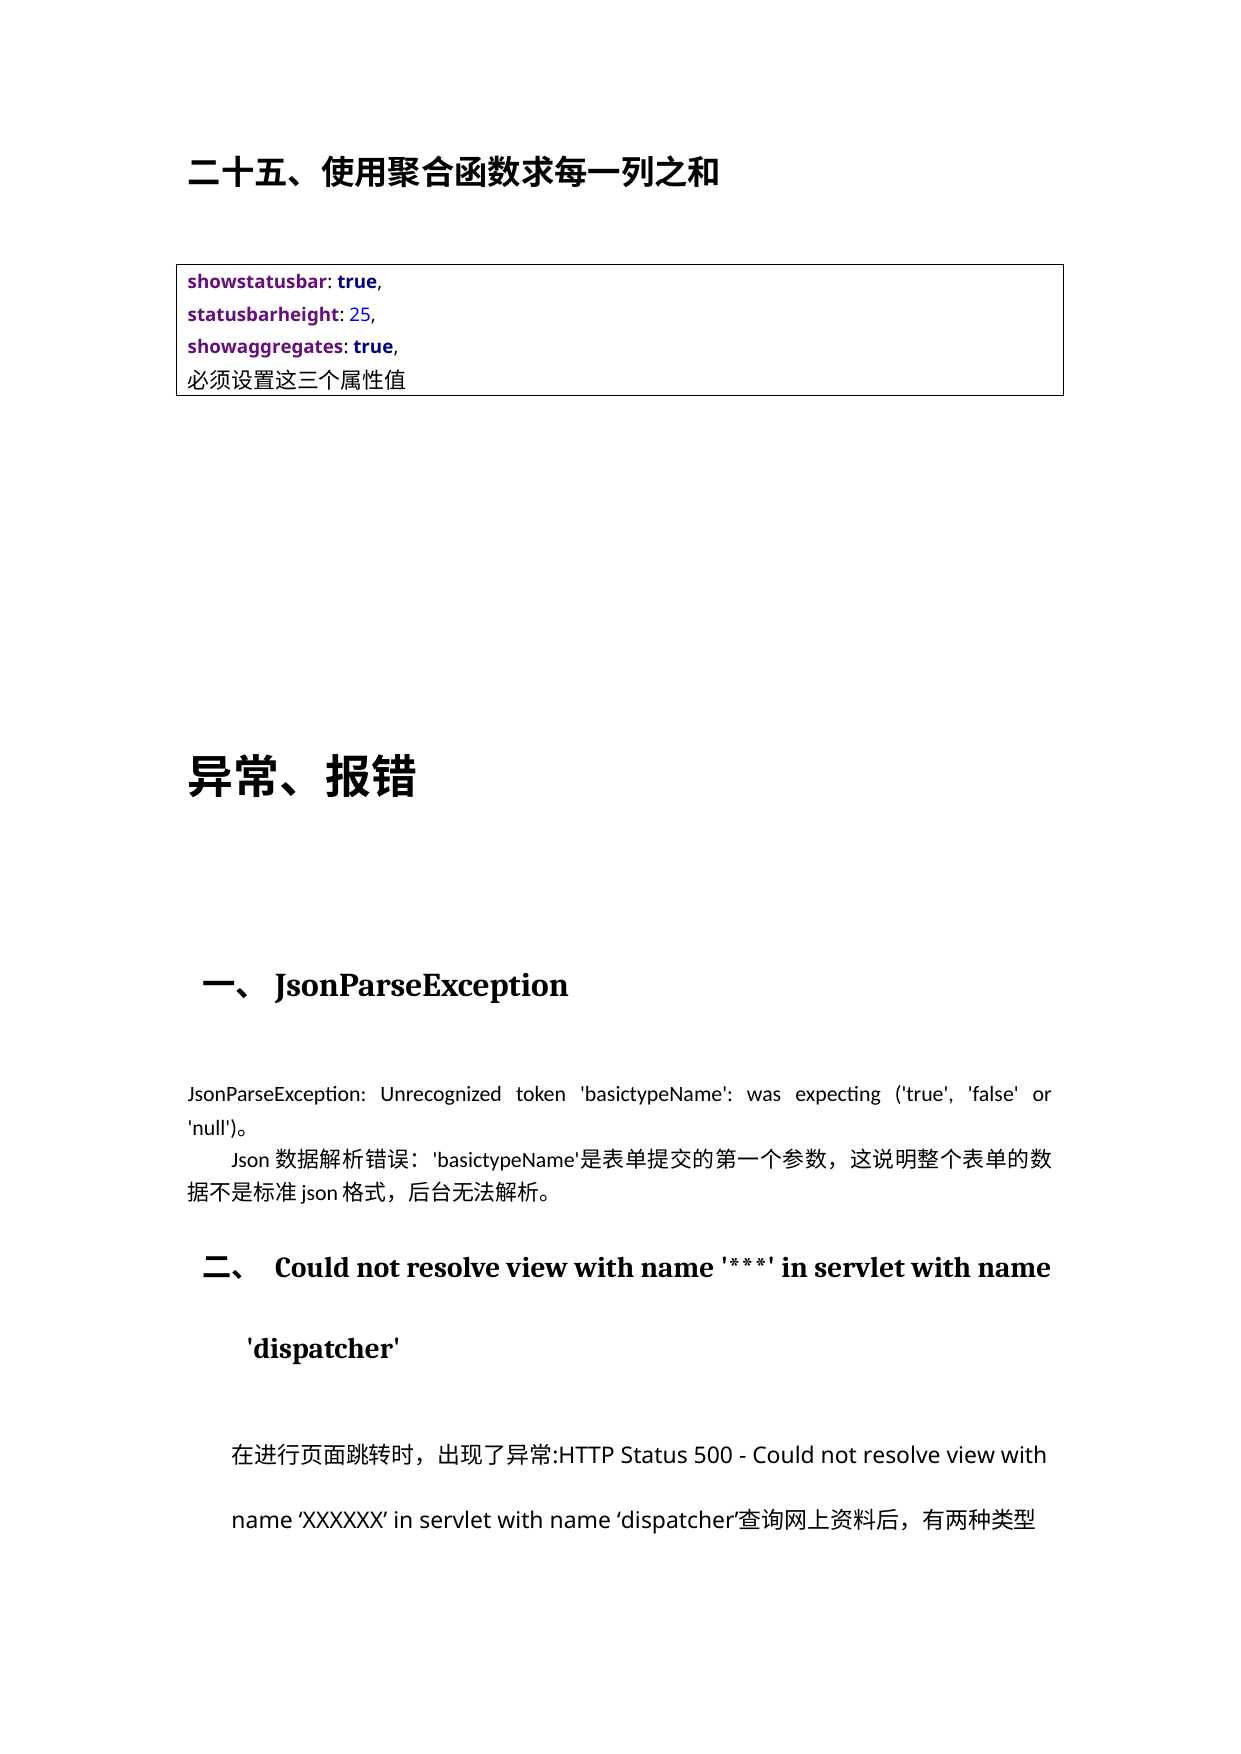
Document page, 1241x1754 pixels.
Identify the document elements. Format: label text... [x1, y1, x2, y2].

subtitle JsonParseException [202, 950, 1053, 1015]
subtitle Could not resolve view with name '***' in servlet with name 'dispatcher' [202, 1232, 1053, 1381]
subtitle 异常、报错 [187, 724, 1053, 822]
table_header showstatusbar: true, statusbarheight: 25, showaggregates: true, 必须设置这三个属性值 [177, 265, 1063, 395]
text Json数据解析错误：'basictypeName'是表单提交的第一个参数，这说明整个表单的数据不是标准json格式，后台无法解析。 [187, 1142, 1053, 1207]
subtitle 二十五、使用聚合函数求每一列之和 [187, 137, 1053, 202]
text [231, 1421, 1053, 1551]
text JsonParseException: Unrecognized token 'basictypeName': was expecting ('true', 'false' or 'null')。 [187, 1077, 1053, 1142]
